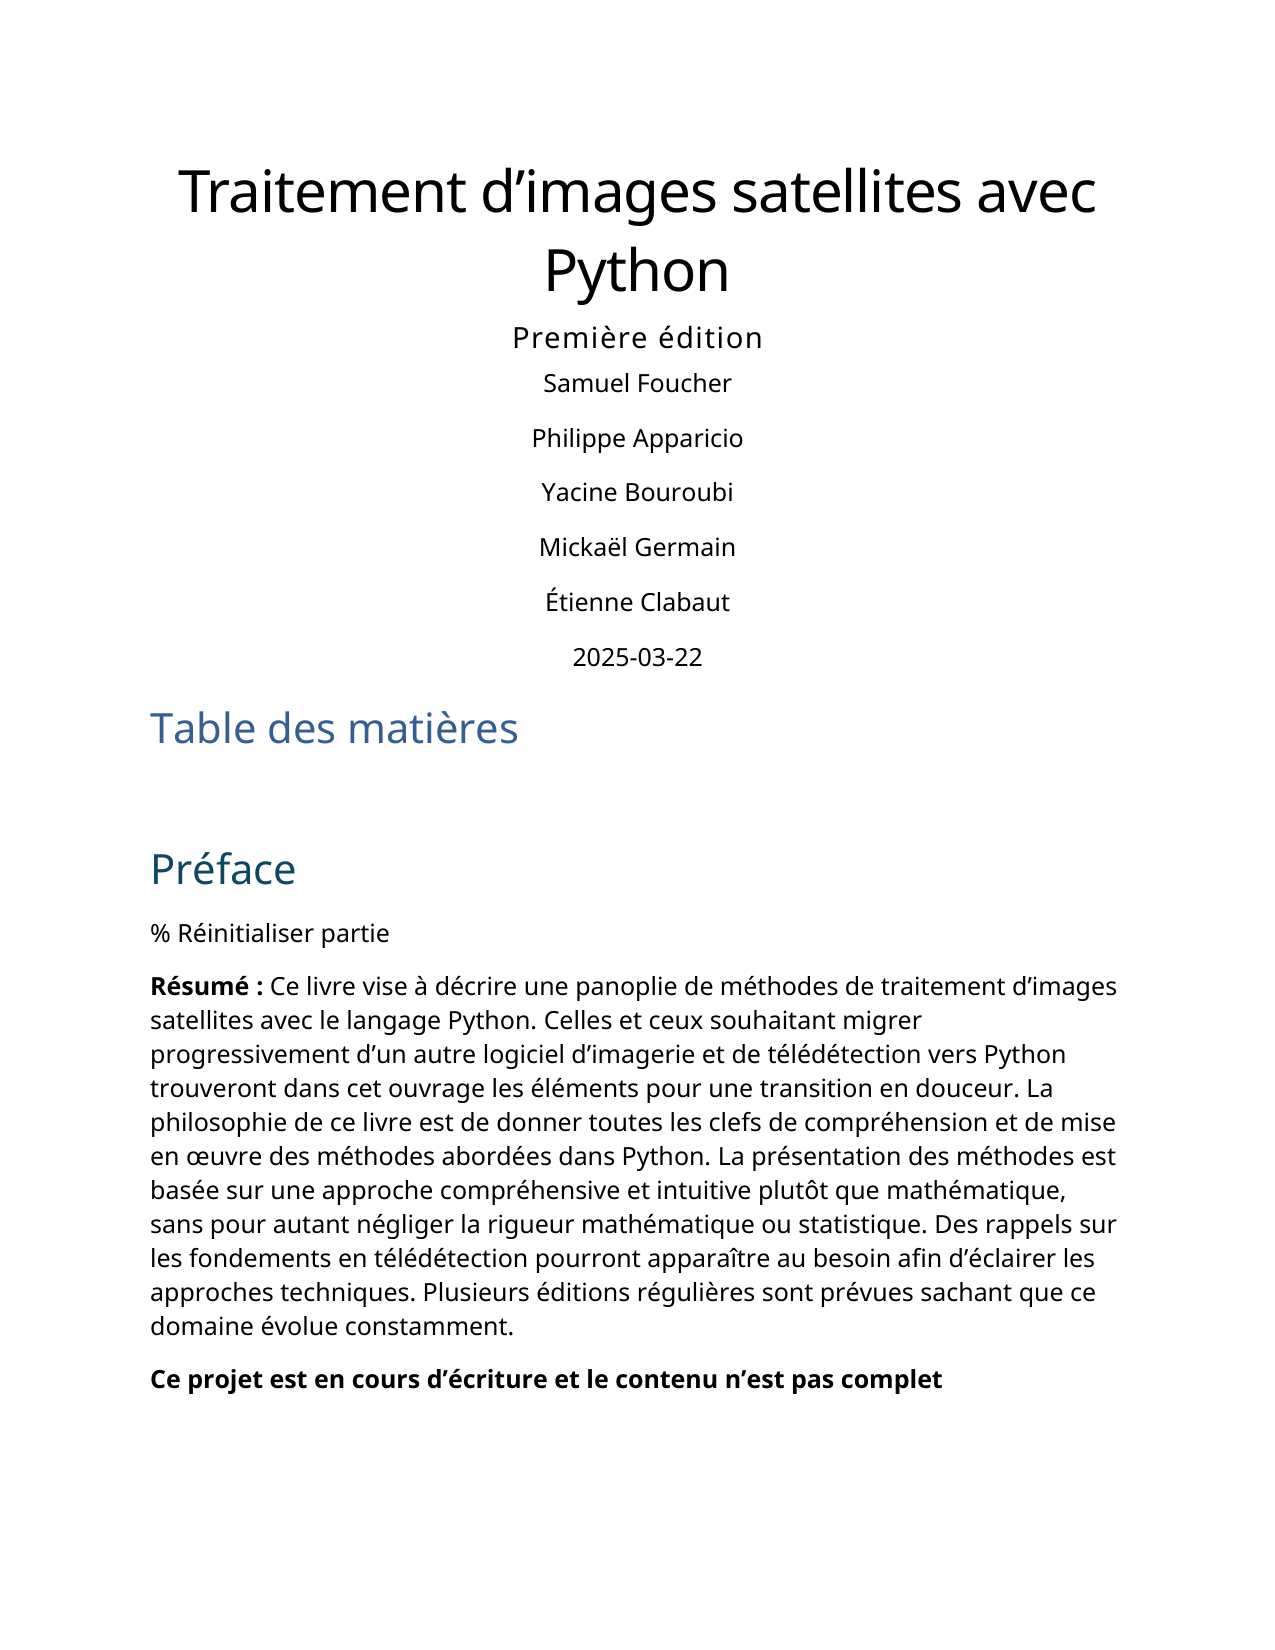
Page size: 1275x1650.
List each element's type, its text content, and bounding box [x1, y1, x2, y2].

text 2025-03-22 [150, 640, 1125, 674]
title Traitement d’images satellites avec Python [150, 150, 1125, 309]
text % Réinitialiser partie [150, 916, 1125, 949]
subtitle Première édition [150, 317, 1125, 357]
text Samuel Foucher [150, 365, 1125, 399]
text Mickaël Germain [150, 530, 1125, 564]
text Résumé : Ce livre vise à décrire une panoplie de méthodes de traitement d’images satellites avec le langage Python. Celles et ceux souhaitant migrer progressivement d’un autre logiciel d’imagerie et de télédétection vers Python trouveront dans cet ouvrage les éléments pour une transition en douceur. La philosophie de ce livre est de donner toutes les clefs de compréhension et de mise en œuvre des méthodes abordées dans Python. La présentation des méthodes est basée sur une approche compréhensive et intuitive plutôt que mathématique, sans pour autant négliger la rigueur mathématique ou statistique. Des rappels sur les fondements en télédétection pourront apparaître au besoin afin d’éclairer les approches techniques. Plusieurs éditions régulières sont prévues sachant que ce domaine évolue constamment. [150, 968, 1125, 1343]
text Ce projet est en cours d’écriture et le contenu n’est pas complet [150, 1362, 1125, 1396]
subtitle Préface [150, 840, 1125, 897]
text Philippe Apparicio [150, 420, 1125, 454]
text Étienne Clabaut [150, 585, 1125, 619]
text Yacine Bouroubi [150, 475, 1125, 509]
